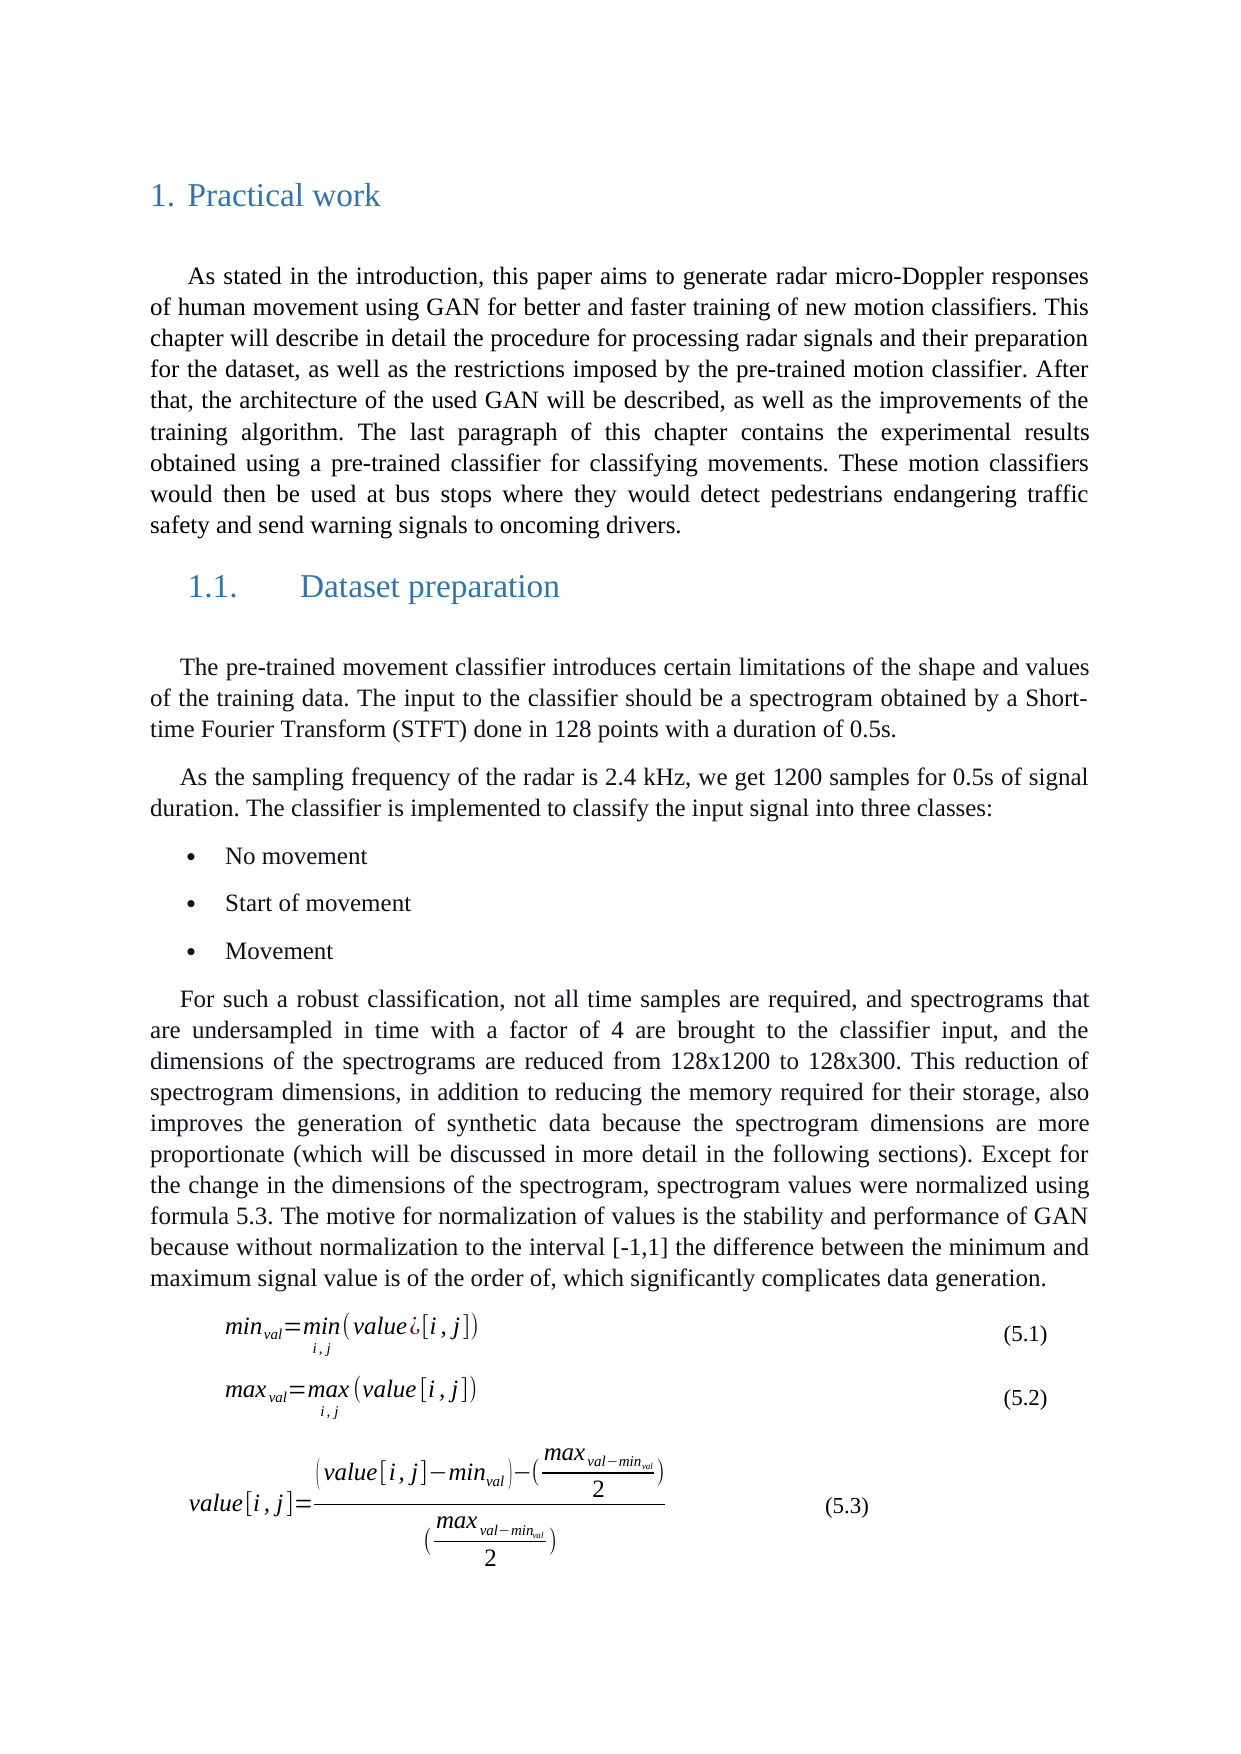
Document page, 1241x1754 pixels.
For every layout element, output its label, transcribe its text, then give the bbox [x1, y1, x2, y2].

list Movement [187, 936, 1090, 965]
text (5.1) [150, 1311, 1090, 1356]
text As stated in the introduction, this paper aims to generate radar micro-Doppler responses of human movement using GAN for better and faster training of new motion classifiers. This chapter will describe in detail the procedure for processing radar signals and their preparation for the dataset, as well as the restrictions imposed by the pre-trained motion classifier. After that, the architecture of the used GAN will be described, as well as the improvements of the training algorithm. The last paragraph of this chapter contains the experimental results obtained using a pre-trained classifier for classifying movements. These motion classifiers would then be used at bus stops where they would detect pedestrians endangering traffic safety and send warning signals to oncoming drivers. [150, 261, 1090, 538]
text The pre-trained movement classifier introduces certain limitations of the shape and values of the training data. The input to the classifier should be a spectrogram obtained by a Short-time Fourier Transform (STFT) done in 128 points with a duration of 0.5s. [150, 652, 1090, 743]
subtitle Dataset preparation [187, 566, 1090, 604]
text For such a robust classification, not all time samples are required, and spectrograms that are undersampled in time with a factor of 4 are brought to the classifier input, and the dimensions of the spectrograms are reduced from 128x1200 to 128x300. This reduction of spectrogram dimensions, in addition to reducing the memory required for their storage, also improves the generation of synthetic data because the spectrogram dimensions are more proportionate (which will be discussed in more detail in the following sections). Except for the change in the dimensions of the spectrogram, spectrogram values were normalized using formula 5.3. The motive for normalization of values is the stability and performance of GAN because without normalization to the interval [-1,1] the difference between the minimum and maximum signal value is of the order of, which significantly complicates data generation. [150, 984, 1090, 1292]
list No movement [187, 841, 1090, 869]
text As the sampling frequency of the radar is 2.4 kHz, we get 1200 samples for 0.5s of signal duration. The classifier is implemented to classify the input signal into three classes: [150, 762, 1090, 822]
list Start of movement [187, 888, 1090, 917]
text (5.3) [150, 1438, 1095, 1571]
text (5.2) [150, 1374, 1090, 1419]
subtitle Practical work [150, 175, 1090, 213]
